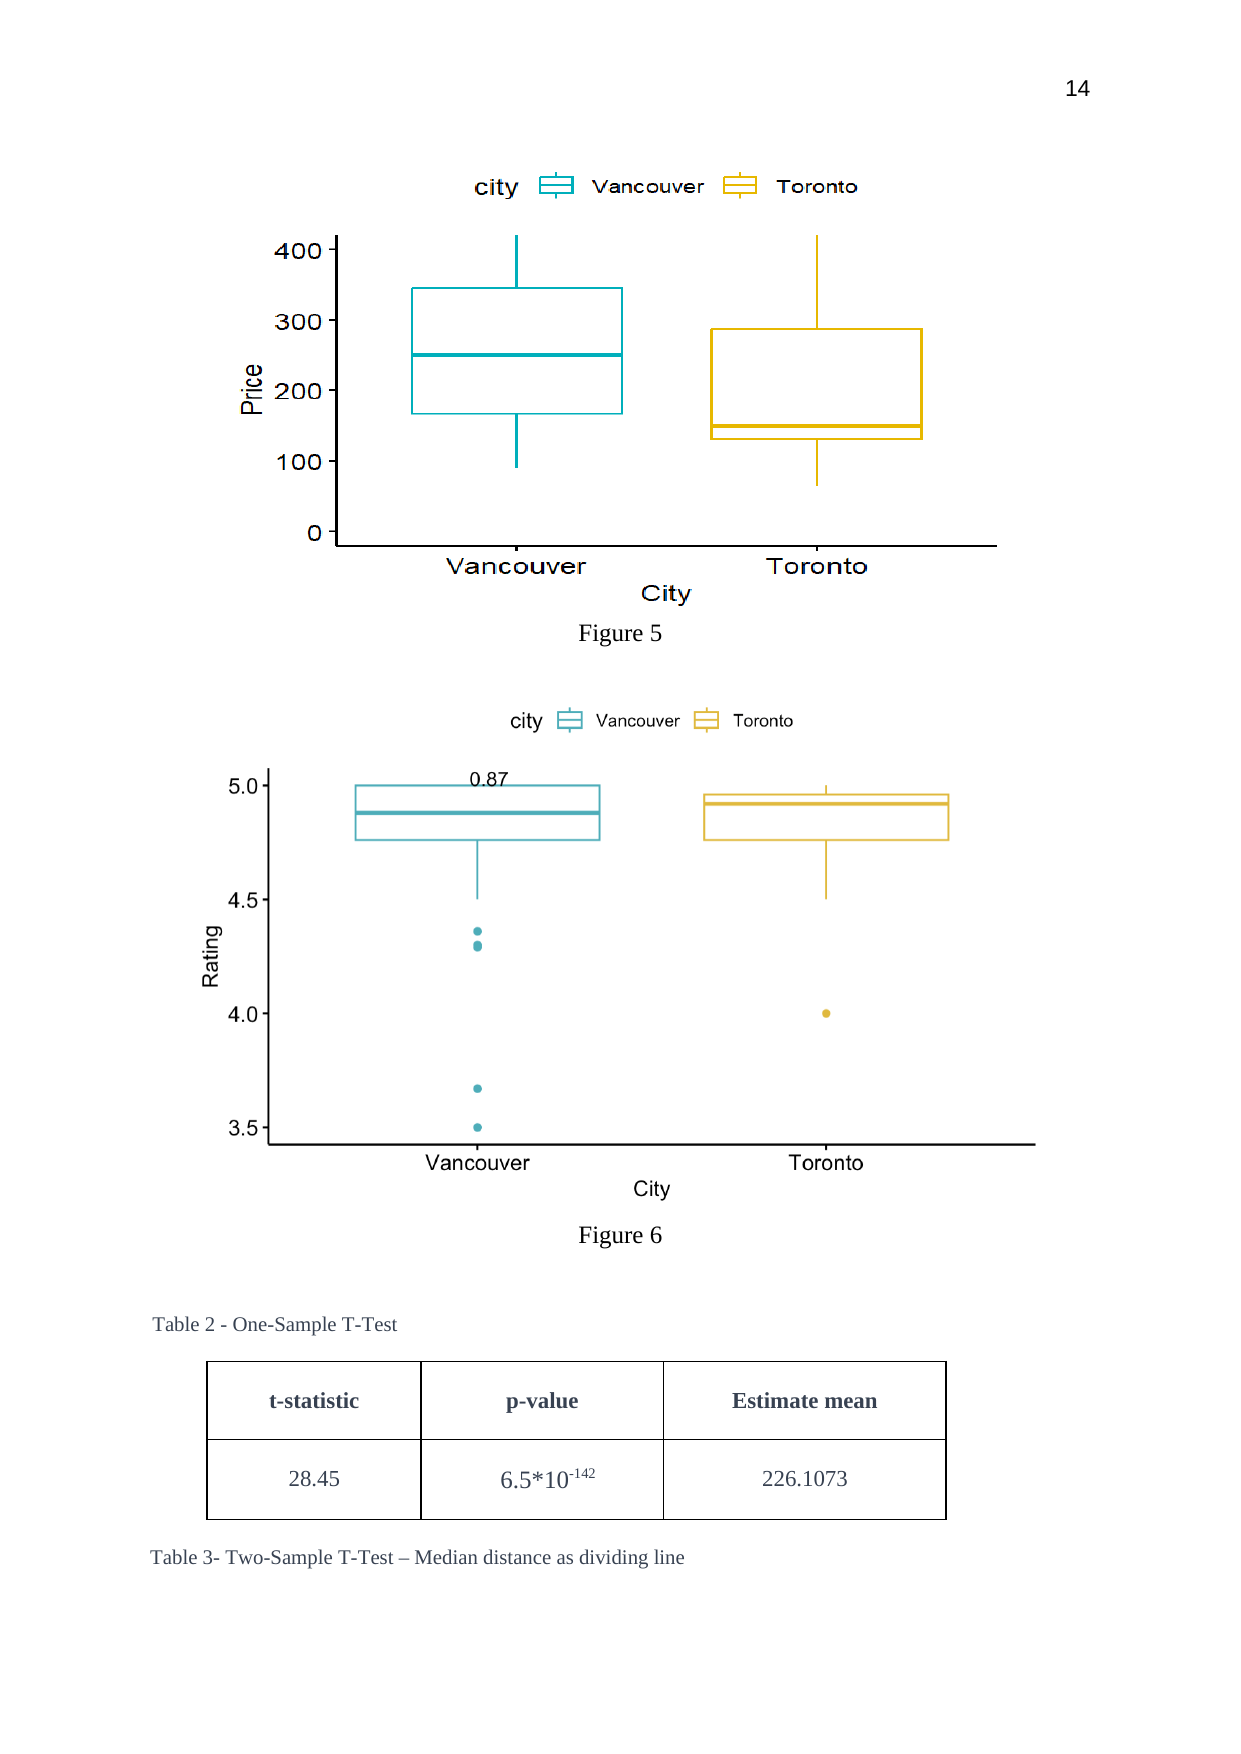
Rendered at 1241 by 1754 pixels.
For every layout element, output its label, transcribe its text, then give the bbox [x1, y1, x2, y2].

table_header t-statistic [208, 1362, 420, 1438]
text Table 2 - One-Sample T-Test [150, 1311, 1090, 1336]
table_cell 28.45 [208, 1440, 420, 1519]
text Table 3- Two-Sample T-Test – Median distance as dividing line [150, 1545, 1090, 1569]
table_header p-value [422, 1362, 663, 1438]
table_header Estimate mean [664, 1362, 945, 1438]
picture [230, 150, 1010, 614]
picture [194, 683, 1046, 1217]
text Figure 5 [150, 618, 1090, 647]
text Figure 6 [150, 1220, 1090, 1249]
table_cell 6.5*10-142 [422, 1440, 663, 1519]
table_cell 226.1073 [664, 1440, 945, 1519]
